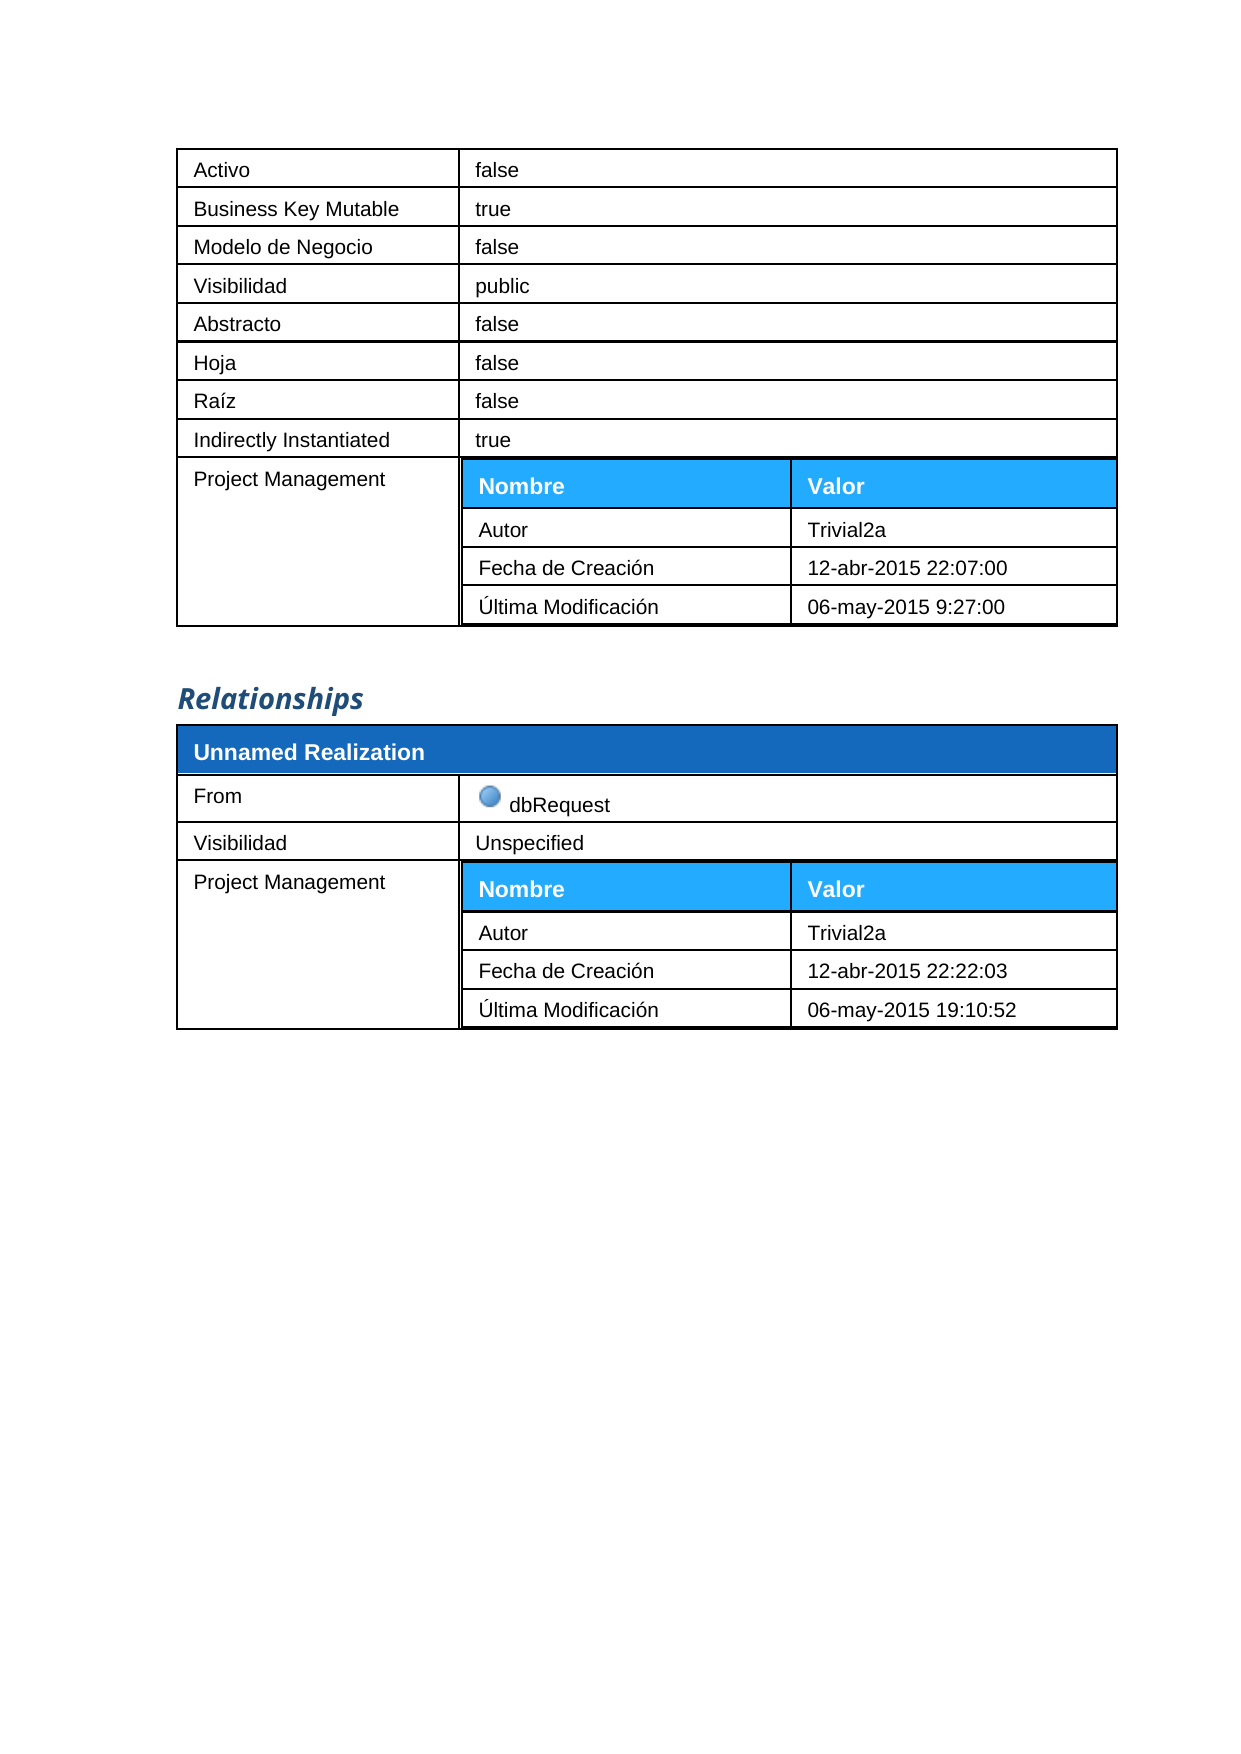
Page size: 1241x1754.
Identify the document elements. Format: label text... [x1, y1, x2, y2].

picture [475, 783, 504, 812]
table_cell Indirectly Instantiated [178, 420, 458, 456]
table_cell true [460, 420, 1116, 456]
table_cell Unspecified [460, 823, 1116, 859]
table_cell false [460, 381, 1116, 417]
table_cell [463, 913, 790, 949]
table_cell [792, 586, 1116, 623]
table_cell [463, 586, 790, 623]
table_cell [792, 990, 1116, 1026]
table_cell Business Key Mutable [178, 188, 458, 225]
table_cell false [460, 304, 1116, 340]
subtitle Relationships [177, 678, 1063, 718]
table_cell public [460, 265, 1116, 302]
table_cell Project Management [178, 458, 458, 625]
table_cell [463, 990, 790, 1026]
table_cell [463, 951, 790, 988]
table_cell false [460, 150, 1116, 186]
table_cell Activo [178, 150, 458, 186]
table_cell Abstracto [178, 304, 458, 340]
table_cell false [460, 227, 1116, 263]
table_cell false [460, 343, 1116, 379]
table_cell Project Management [178, 861, 458, 1028]
table_cell [792, 951, 1116, 988]
table_cell [463, 509, 790, 546]
table_cell Hoja [178, 343, 458, 379]
table_cell Modelo de Negocio [178, 227, 458, 263]
table_cell Visibilidad [178, 265, 458, 302]
table_cell [792, 913, 1116, 949]
table_cell Raíz [178, 381, 458, 417]
table_header Unnamed Realization [178, 726, 1116, 773]
table_cell dbRequest [460, 776, 1116, 821]
table_cell true [460, 188, 1116, 225]
table_cell [463, 548, 790, 584]
table_cell [792, 509, 1116, 546]
table_cell [792, 548, 1116, 584]
table_cell Visibilidad [178, 823, 458, 859]
table_cell From [178, 776, 458, 821]
